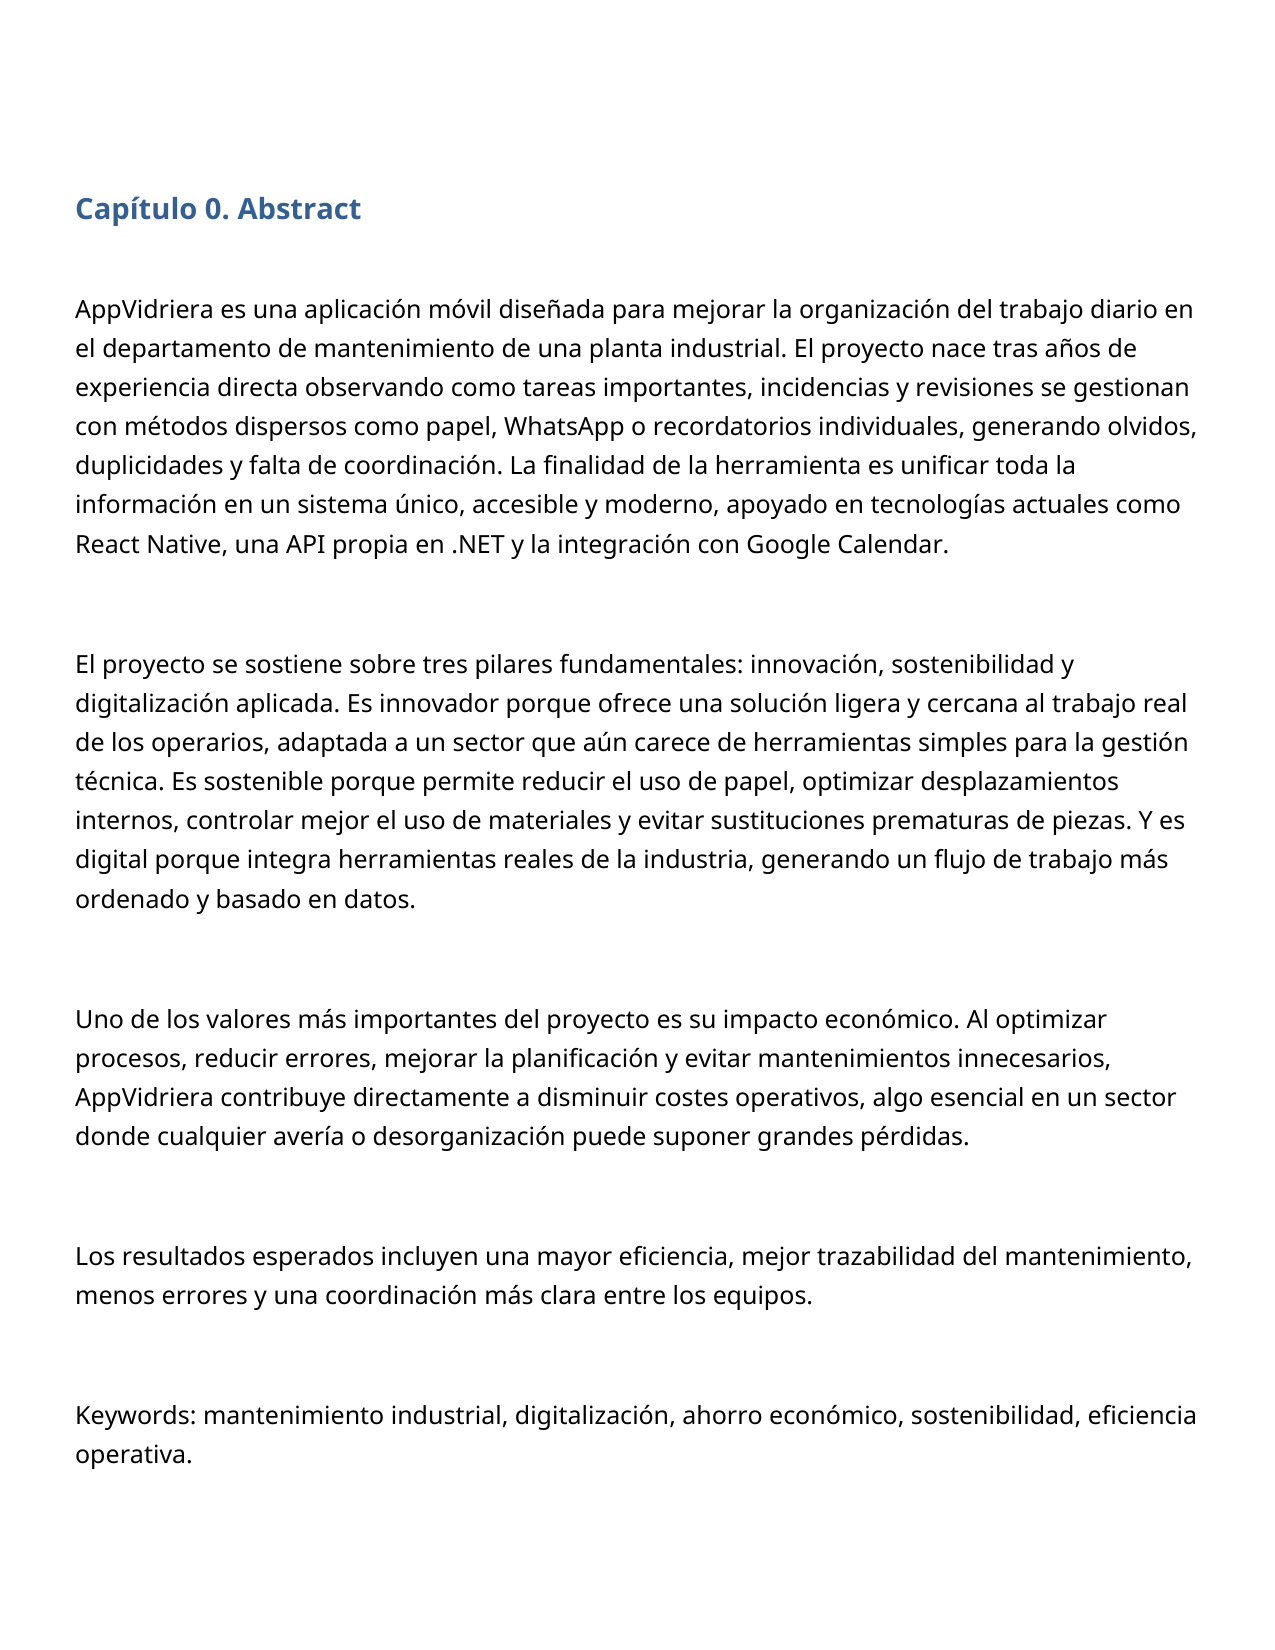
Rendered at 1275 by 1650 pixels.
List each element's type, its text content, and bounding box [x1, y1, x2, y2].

text Uno de los valores más importantes del proyecto es su impacto económico. Al optimizar procesos, reducir errores, mejorar la planificación y evitar mantenimientos innecesarios, AppVidriera contribuye directamente a disminuir costes operativos, algo esencial en un sector donde cualquier avería o desorganización puede suponer grandes pérdidas. [75, 1001, 1200, 1153]
text Capítulo 0. Abstract [75, 188, 1200, 228]
text Los resultados esperados incluyen una mayor eficiencia, mejor trazabilidad del mantenimiento, menos errores y una coordinación más clara entre los equipos. [75, 1239, 1200, 1312]
text El proyecto se sostiene sobre tres pilares fundamentales: innovación, sostenibilidad y digitalización aplicada. Es innovador porque ofrece una solución ligera y cercana al trabajo real de los operarios, adaptada a un sector que aún carece de herramientas simples para la gestión técnica. Es sostenible porque permite reducir el uso de papel, optimizar desplazamientos internos, controlar mejor el uso de materiales y evitar sustituciones prematuras de piezas. Y es digital porque integra herramientas reales de la industria, generando un flujo de trabajo más ordenado y basado en datos. [75, 646, 1200, 915]
text AppVidriera es una aplicación móvil diseñada para mejorar la organización del trabajo diario en el departamento de mantenimiento de una planta industrial. El proyecto nace tras años de experiencia directa observando como tareas importantes, incidencias y revisiones se gestionan con métodos dispersos como papel, WhatsApp o recordatorios individuales, generando olvidos, duplicidades y falta de coordinación. La finalidad de la herramienta es unificar toda la información en un sistema único, accesible y moderno, apoyado en tecnologías actuales como React Native, una API propia en .NET y la integración con Google Calendar. [75, 255, 1200, 560]
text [75, 1398, 1200, 1510]
